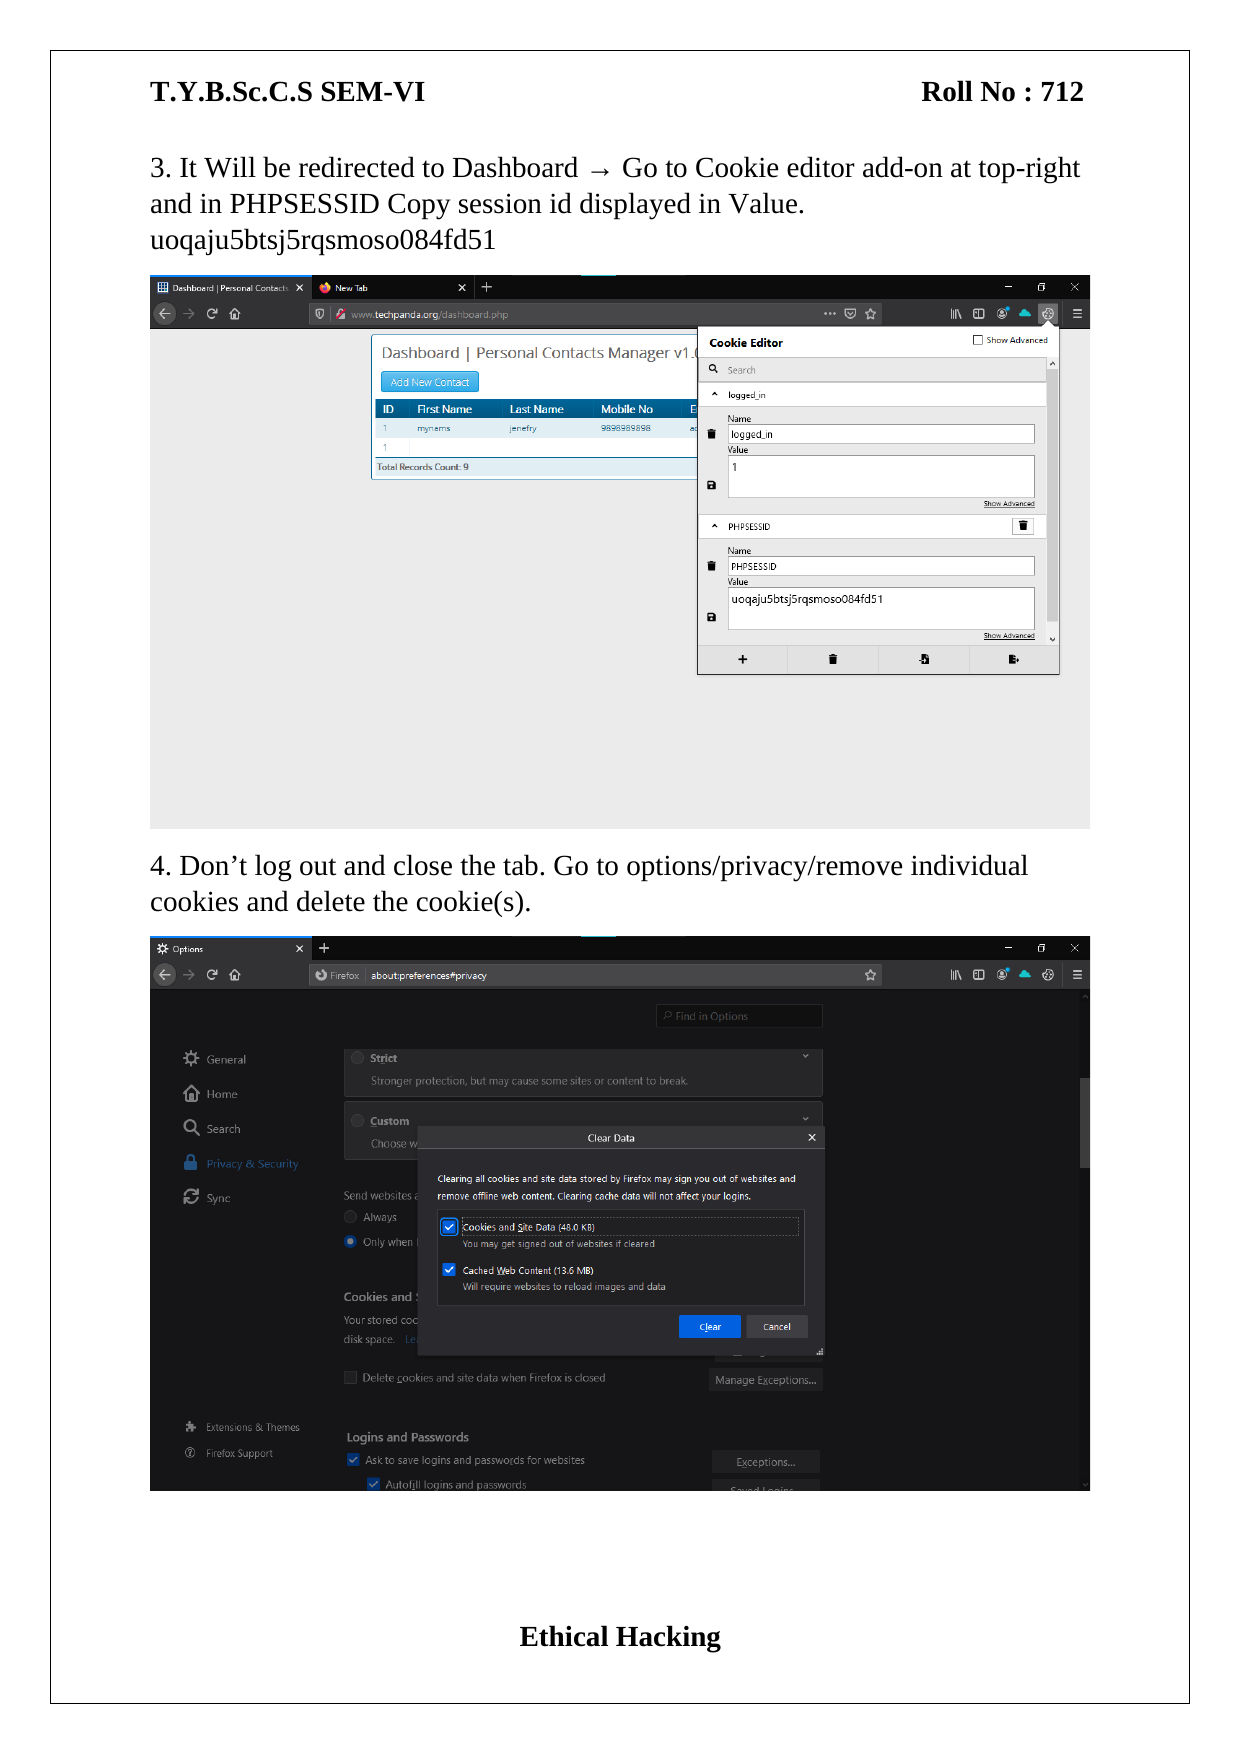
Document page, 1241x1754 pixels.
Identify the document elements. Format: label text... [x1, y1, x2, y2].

picture [150, 936, 1091, 1491]
text 4. Don’t log out and close the tab. Go to options/privacy/remove individual cookies and delete the cookie(s). [150, 848, 1090, 917]
picture [150, 275, 1091, 829]
text 3. It Will be redirected to Dashboard → Go to Cookie editor add-on at top-right and in PHPSESSID Copy session id displayed in Value. uoqaju5btsj5rqsmoso084fd51 [150, 150, 1090, 256]
